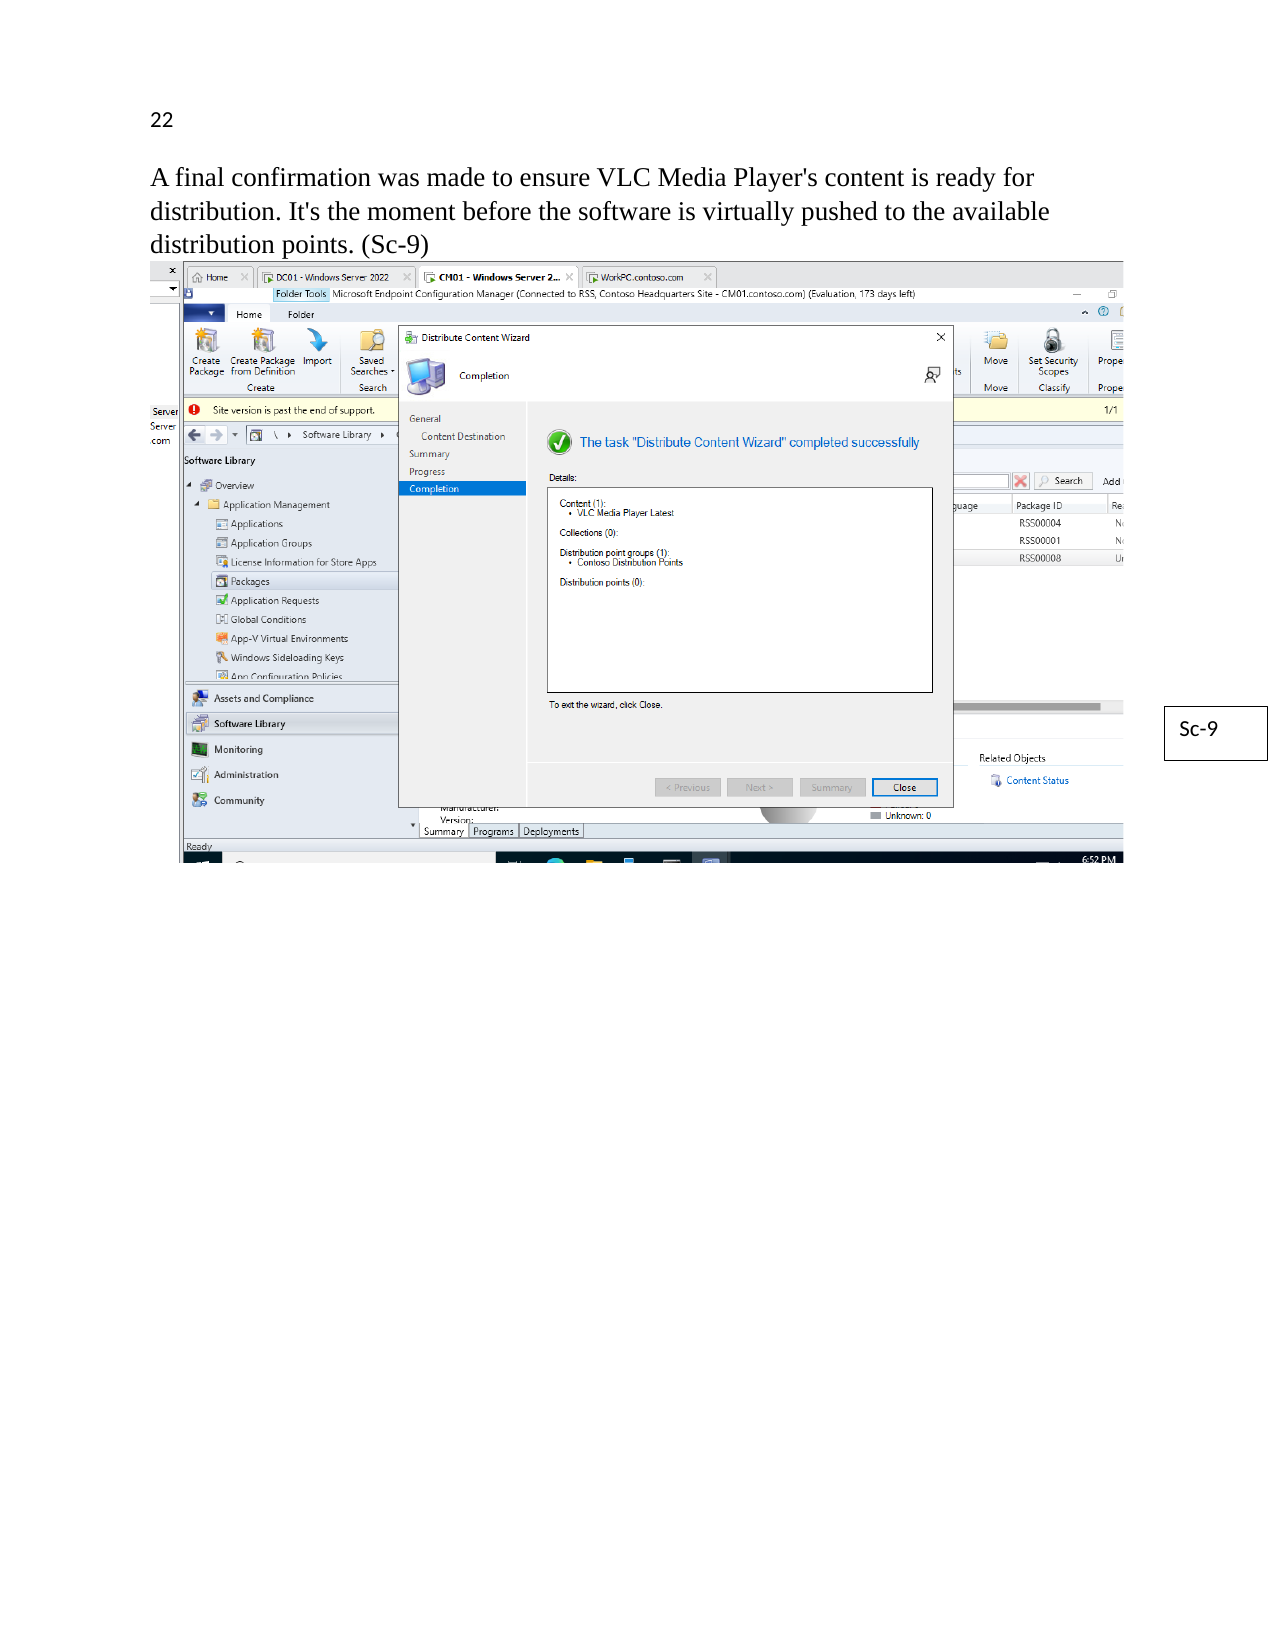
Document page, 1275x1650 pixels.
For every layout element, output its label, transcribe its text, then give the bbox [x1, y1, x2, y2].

picture [150, 261, 1124, 863]
